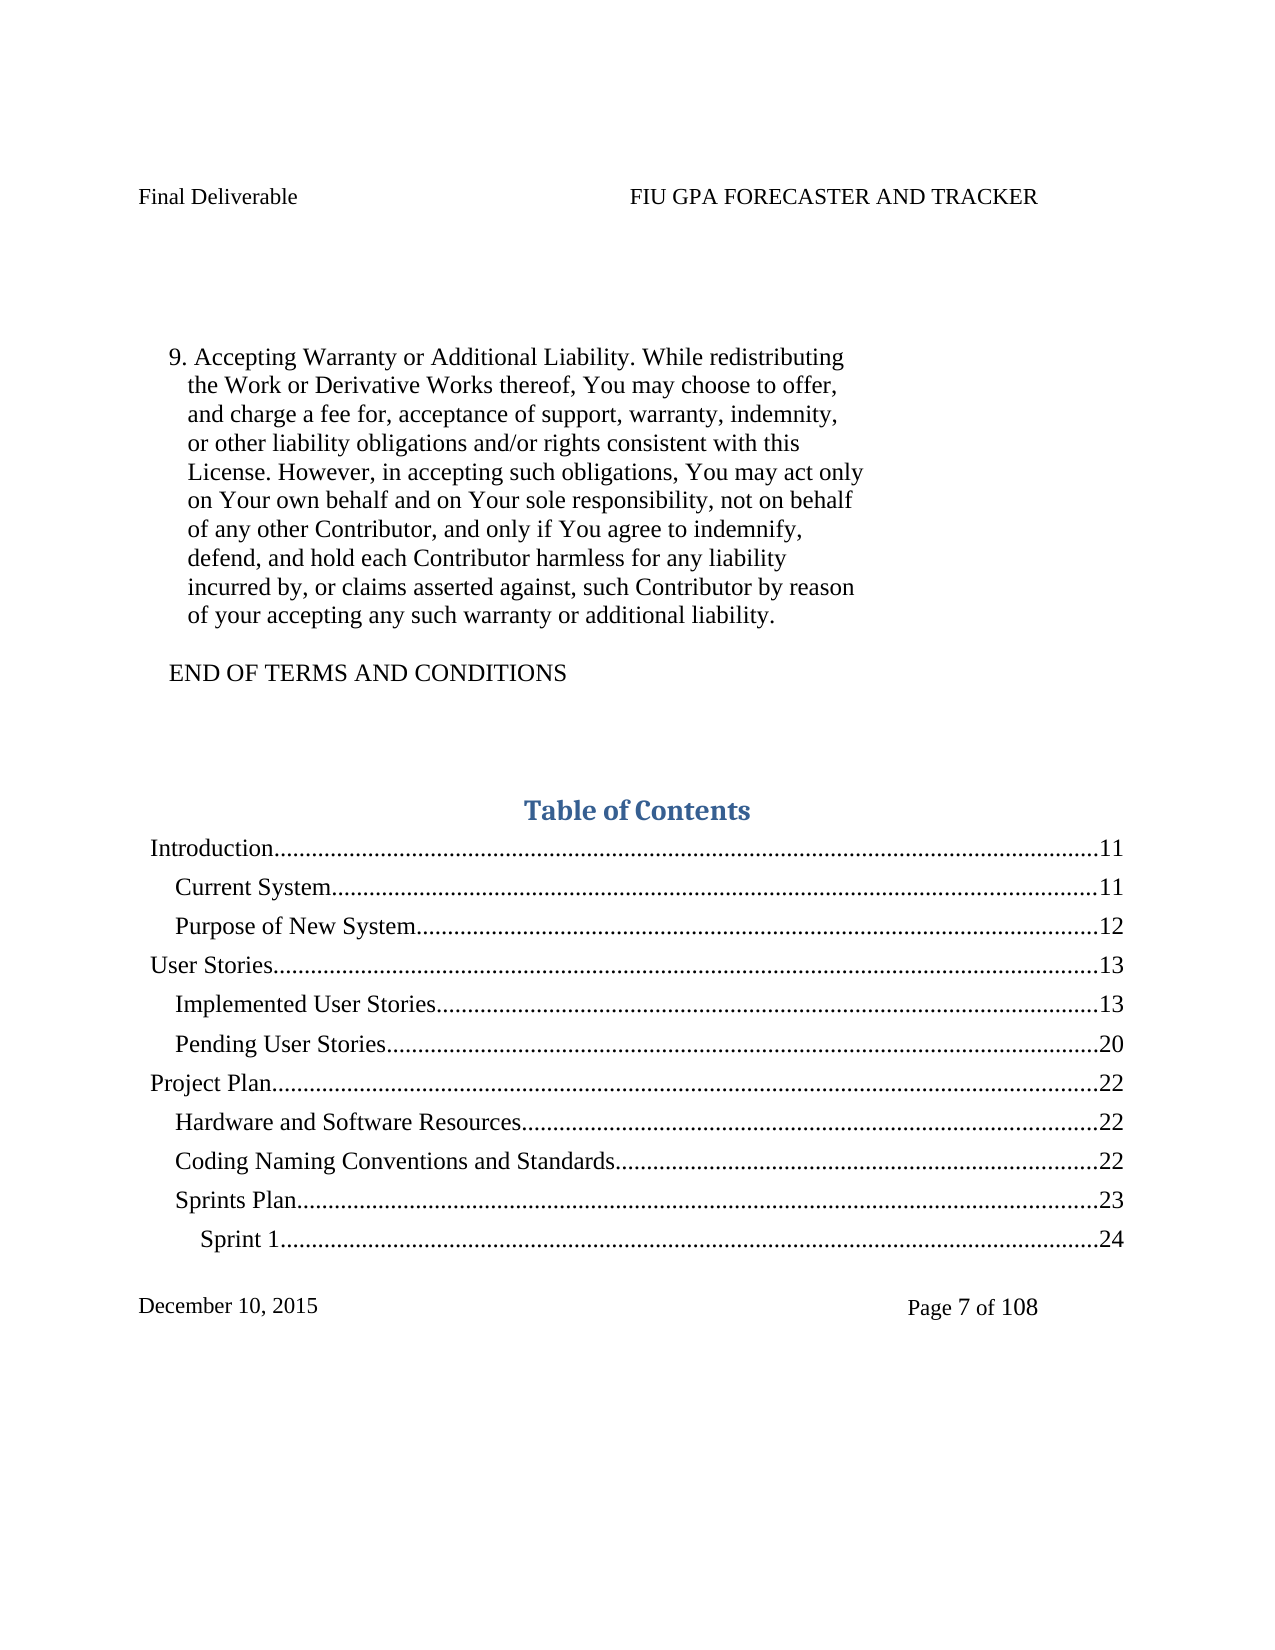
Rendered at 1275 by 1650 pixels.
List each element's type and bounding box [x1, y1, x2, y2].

text [150, 313, 1125, 687]
